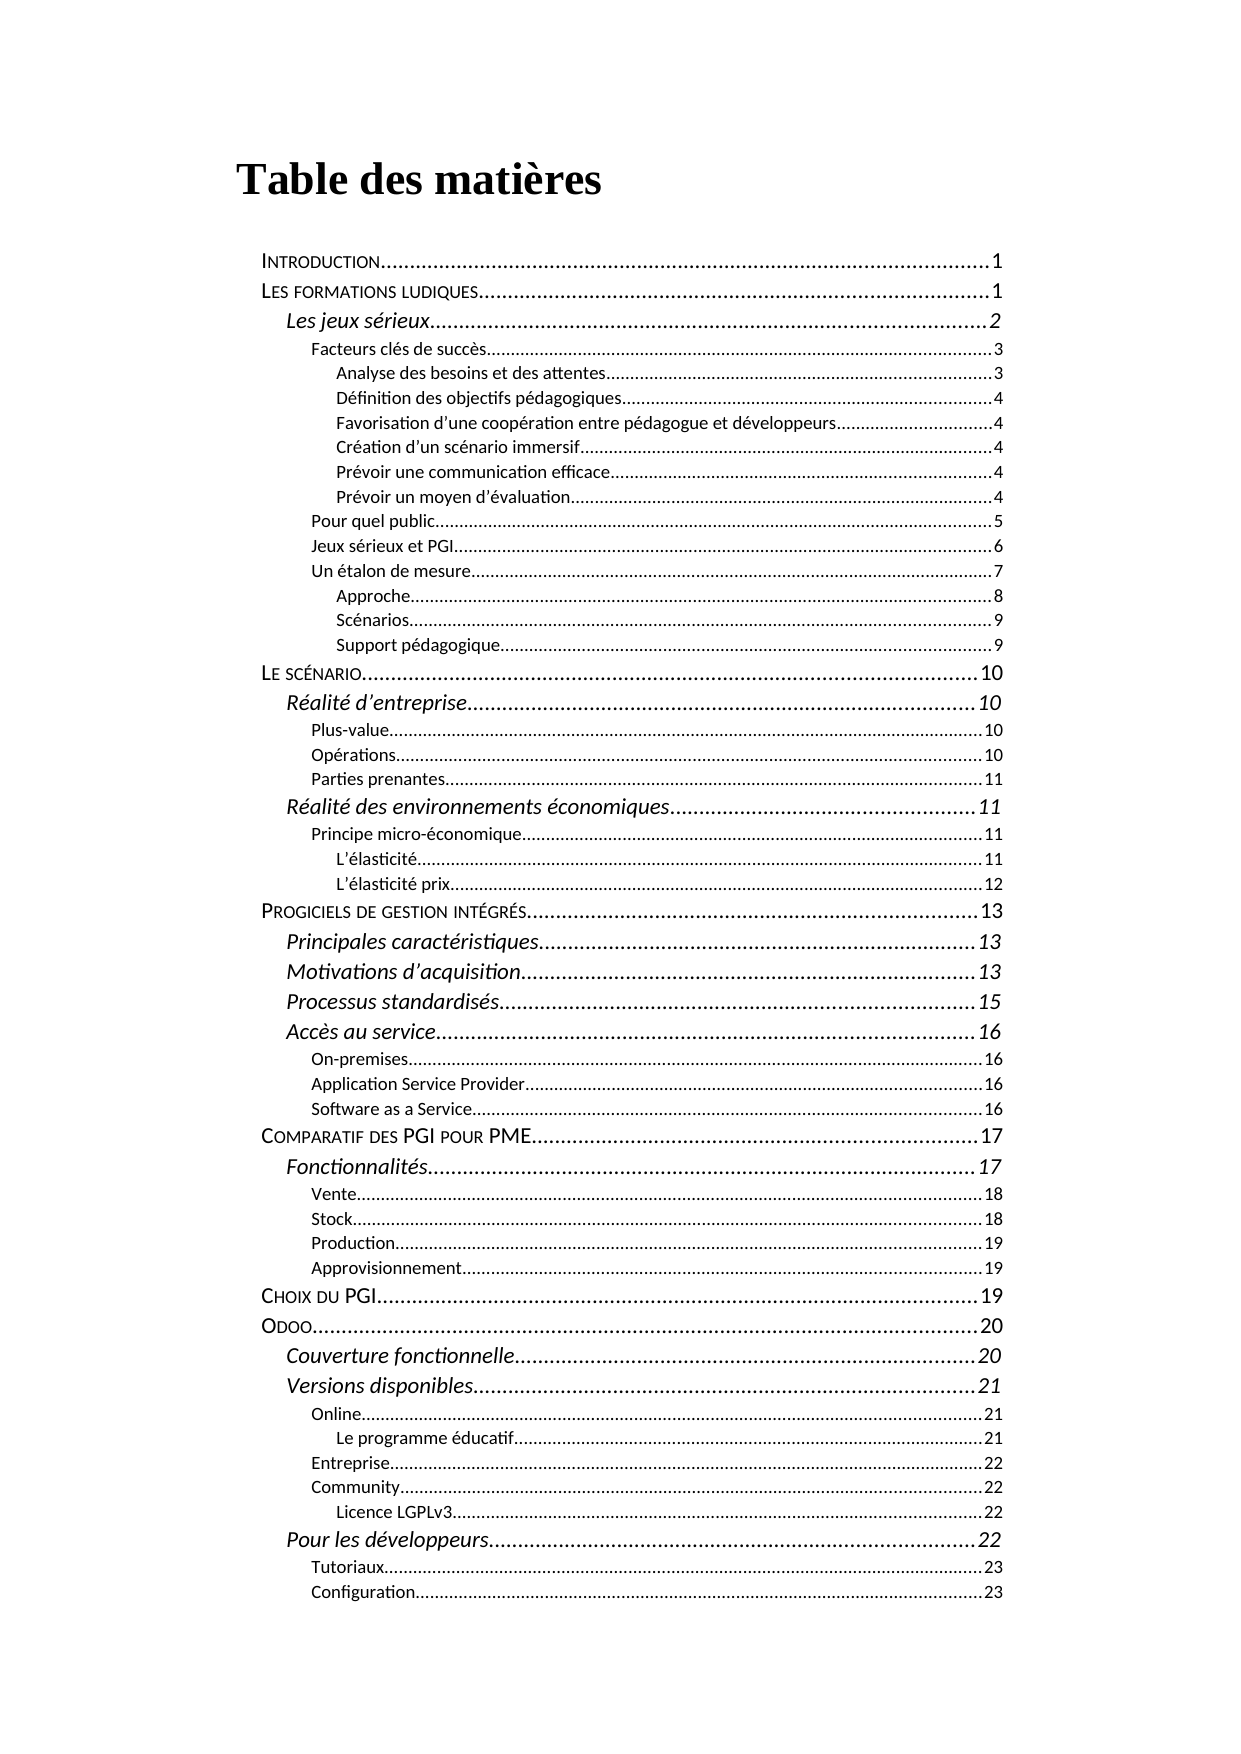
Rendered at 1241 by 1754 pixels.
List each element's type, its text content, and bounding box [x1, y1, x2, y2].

text Versions disponibles 21 [286, 1371, 1004, 1399]
text Prévoir un moyen d’évaluation 4 [336, 485, 1004, 508]
text Principe micro-économique 11 [311, 822, 1004, 845]
text Les jeux sérieux 2 [286, 307, 1004, 335]
text Principales caractéristiques 13 [286, 927, 1004, 955]
text Scénarios 9 [336, 608, 1004, 631]
text Approvisionnement 19 [311, 1256, 1004, 1279]
text Introduction 1 [261, 246, 1004, 274]
text Le programme éducatif 21 [336, 1426, 1004, 1449]
text Table des matières [236, 152, 1004, 204]
text Entreprise 22 [311, 1451, 1004, 1474]
text Progiciels de gestion intégrés 13 [261, 897, 1004, 924]
text Création d’un scénario immersif 4 [336, 436, 1004, 458]
text Fonctionnalités 17 [286, 1152, 1004, 1180]
text Application Service Provider 16 [311, 1072, 1004, 1095]
text Tutoriaux 23 [311, 1555, 1004, 1578]
text Motivations d’acquisition 13 [286, 957, 1004, 985]
text Support pédagogique 9 [336, 633, 1004, 656]
text L’élasticité prix 12 [336, 872, 1004, 895]
text On-premises 16 [311, 1048, 1004, 1071]
text Odoo 20 [261, 1311, 1004, 1339]
text Processus standardisés 15 [286, 987, 1004, 1015]
text Définition des objectifs pédagogiques 4 [336, 386, 1004, 409]
text Vente 18 [311, 1182, 1004, 1205]
text Software as a Service 16 [311, 1097, 1004, 1120]
text Réalité d’entreprise 10 [286, 688, 1004, 716]
text Analyse des besoins et des attentes 3 [336, 362, 1004, 384]
text Un étalon de mesure 7 [311, 559, 1004, 582]
text Opérations 10 [311, 743, 1004, 766]
text Facteurs clés de succès 3 [311, 337, 1004, 360]
text Prévoir une communication efficace 4 [336, 460, 1004, 483]
text Pour quel public 5 [311, 510, 1004, 533]
text Accès au service 16 [286, 1017, 1004, 1045]
text Configuration 23 [311, 1580, 1004, 1603]
text Approche 8 [336, 584, 1004, 607]
text Comparatif des PGI pour PME 17 [261, 1122, 1004, 1150]
text Stock 18 [311, 1207, 1004, 1230]
text Les formations ludiques 1 [261, 276, 1004, 304]
text Plus-value 10 [311, 718, 1004, 741]
text Community 22 [311, 1476, 1004, 1499]
text Production 19 [311, 1231, 1004, 1254]
text Pour les développeurs 22 [286, 1525, 1004, 1553]
text Online 21 [311, 1402, 1004, 1424]
text Réalité des environnements économiques 11 [286, 792, 1004, 820]
text Licence LGPLv3 22 [336, 1500, 1004, 1523]
text Jeux sérieux et PGI 6 [311, 534, 1004, 557]
text L’élasticité 11 [336, 847, 1004, 870]
text Parties prenantes 11 [311, 768, 1004, 791]
text Le scénario 10 [261, 658, 1004, 686]
text Couverture fonctionnelle 20 [286, 1341, 1004, 1369]
text Favorisation d’une coopération entre pédagogue et développeurs 4 [336, 411, 1004, 434]
text Choix du PGI 19 [261, 1281, 1004, 1309]
